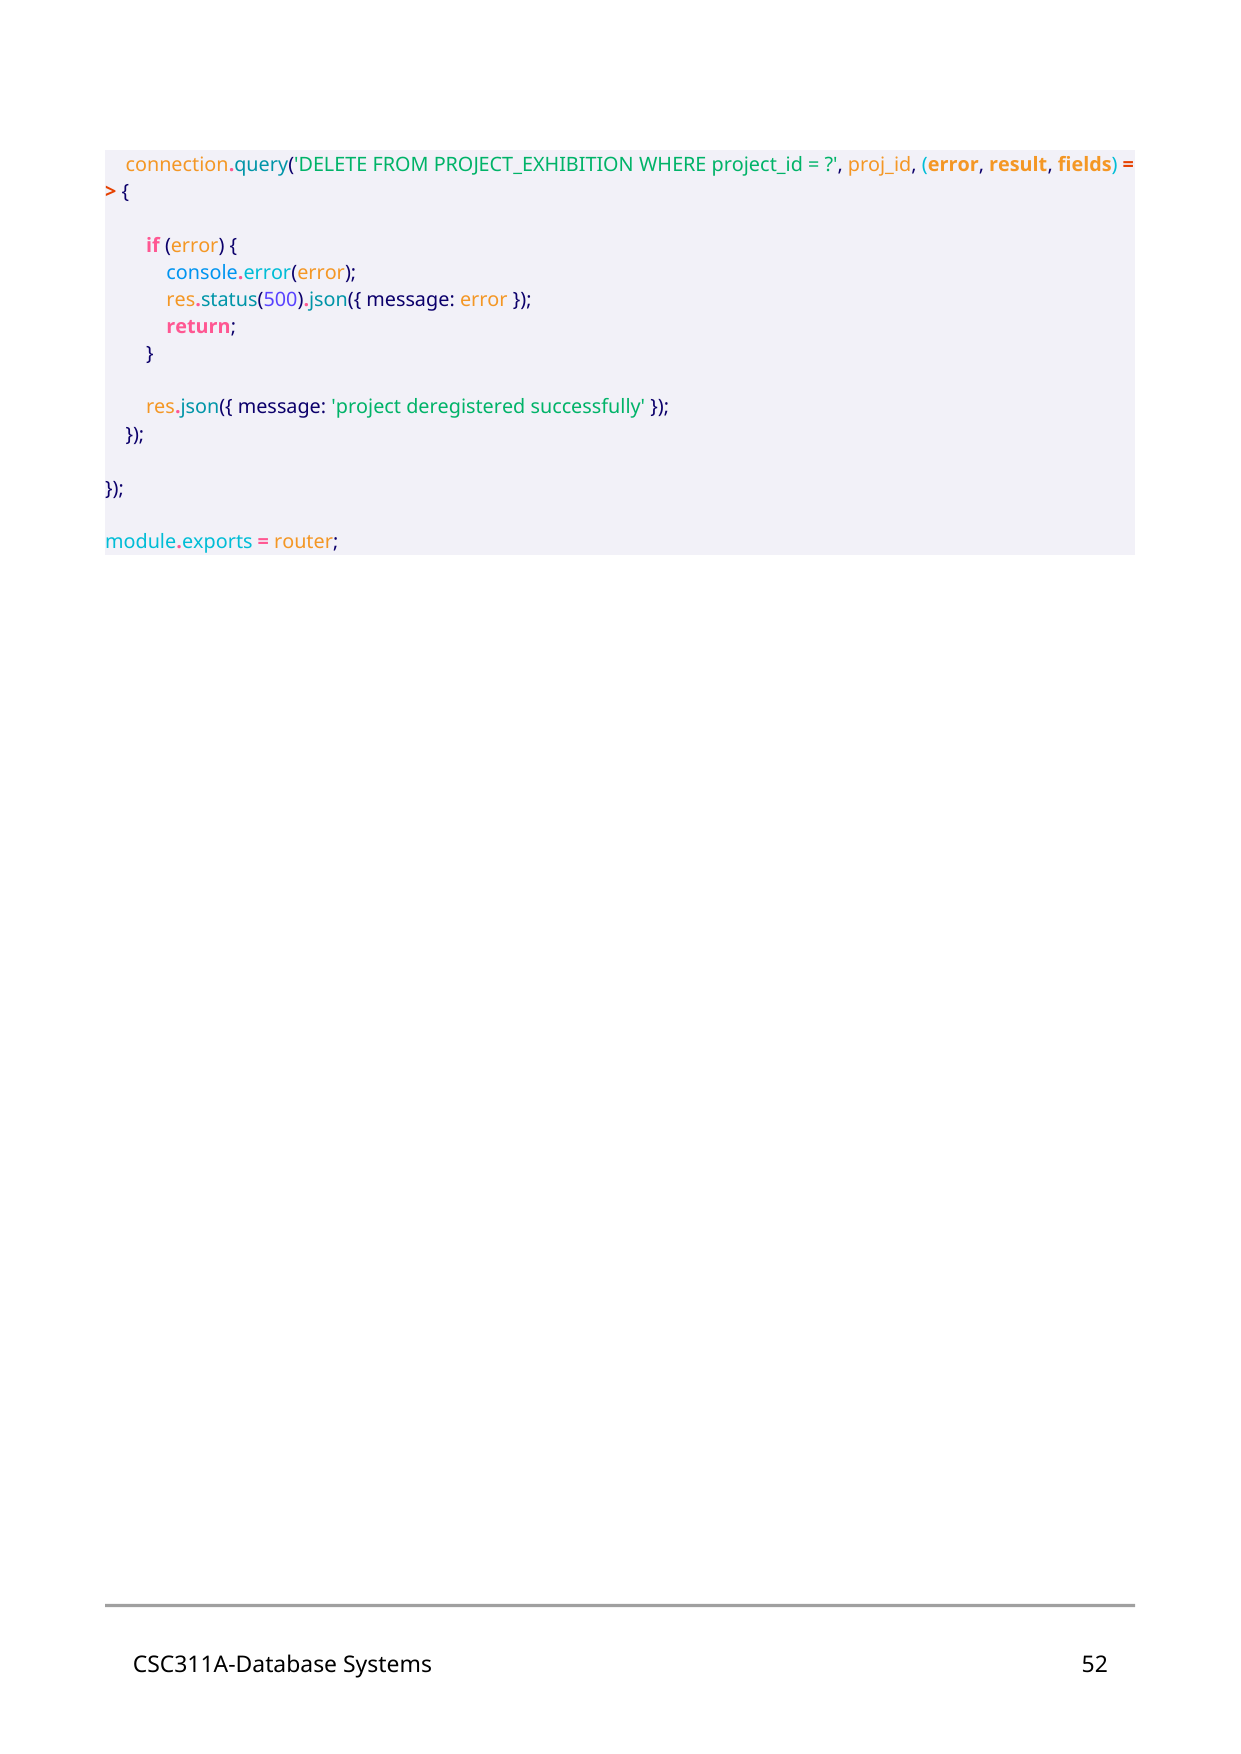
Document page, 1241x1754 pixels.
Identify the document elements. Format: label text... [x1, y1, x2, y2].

text }); [105, 420, 1135, 447]
text res.status(500).json({ message: error }); [105, 285, 1135, 312]
text } [105, 339, 1135, 366]
text return; [105, 312, 1135, 339]
text console.error(error); [105, 258, 1135, 285]
text if (error) { [105, 231, 1135, 258]
text res.json({ message: 'project deregistered successfully' }); [105, 393, 1135, 420]
text connection.query('DELETE FROM PROJECT_EXHIBITION WHERE project_id = ?', proj_id, (error, result, fields) => { [105, 150, 1135, 204]
text }); [105, 474, 1135, 501]
text module.exports = router; [105, 528, 1135, 555]
